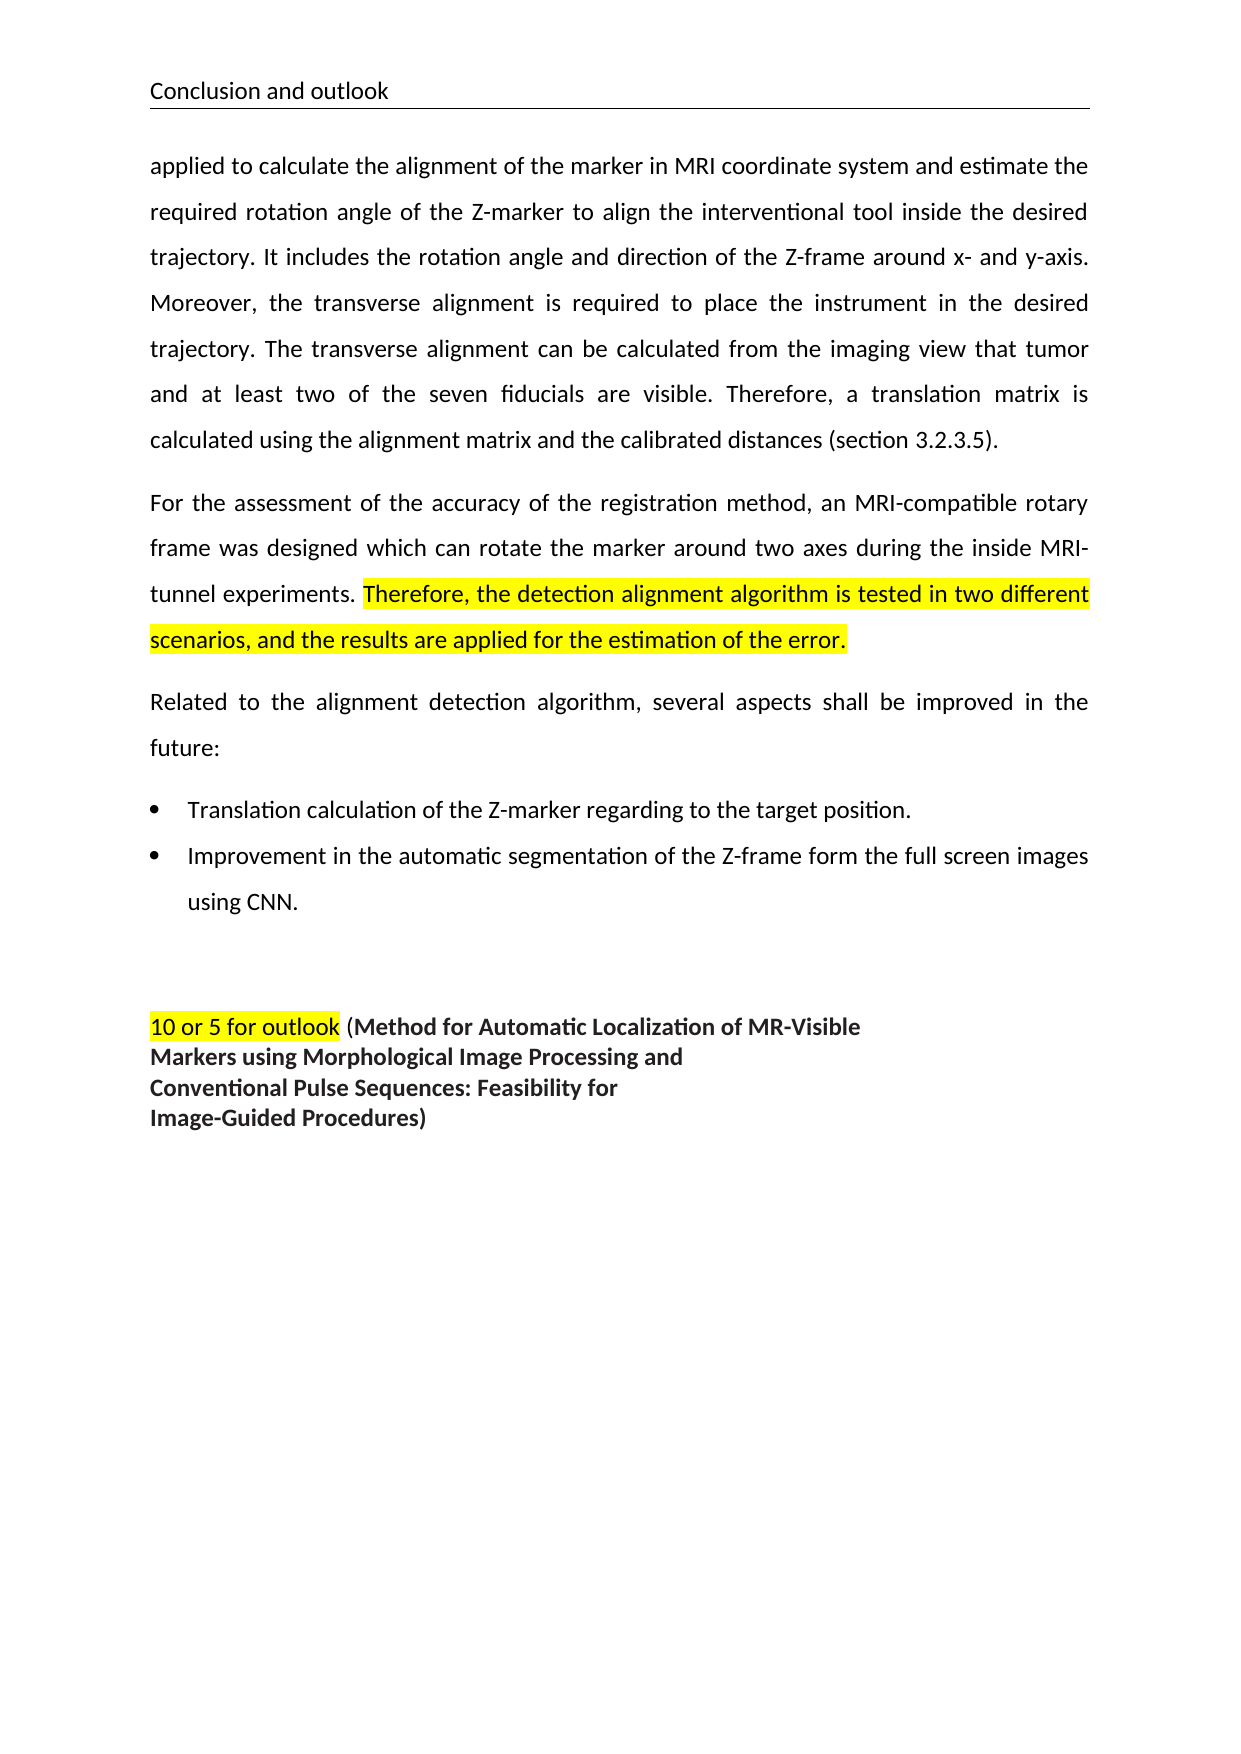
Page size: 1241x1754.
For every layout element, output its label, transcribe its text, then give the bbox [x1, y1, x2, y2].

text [150, 150, 1090, 455]
text For the assessment of the accuracy of the registration method, an MRI-compatible rotary frame was designed which can rotate the marker around two axes during the inside MRI-tunnel experiments. Therefore, the detection alignment algorithm is tested in two different scenarios, and the results are applied for the estimation of the error. [150, 487, 1090, 654]
text Markers using Morphological Image Processing and [150, 1041, 1090, 1072]
text Conventional Pulse Sequences: Feasibility for [150, 1072, 1090, 1102]
list Improvement in the automatic segmentation of the Z-frame form the full screen images using CNN. [150, 840, 1090, 916]
text Related to the alignment detection algorithm, several aspects shall be improved in the future: [150, 686, 1090, 763]
text Image-Guided Procedures) [150, 1102, 1090, 1133]
text 10 or 5 for outlook (Method for Automatic Localization of MR-Visible [340, 1011, 1090, 1041]
list Translation calculation of the Z-marker regarding to the target position. [150, 794, 1090, 825]
